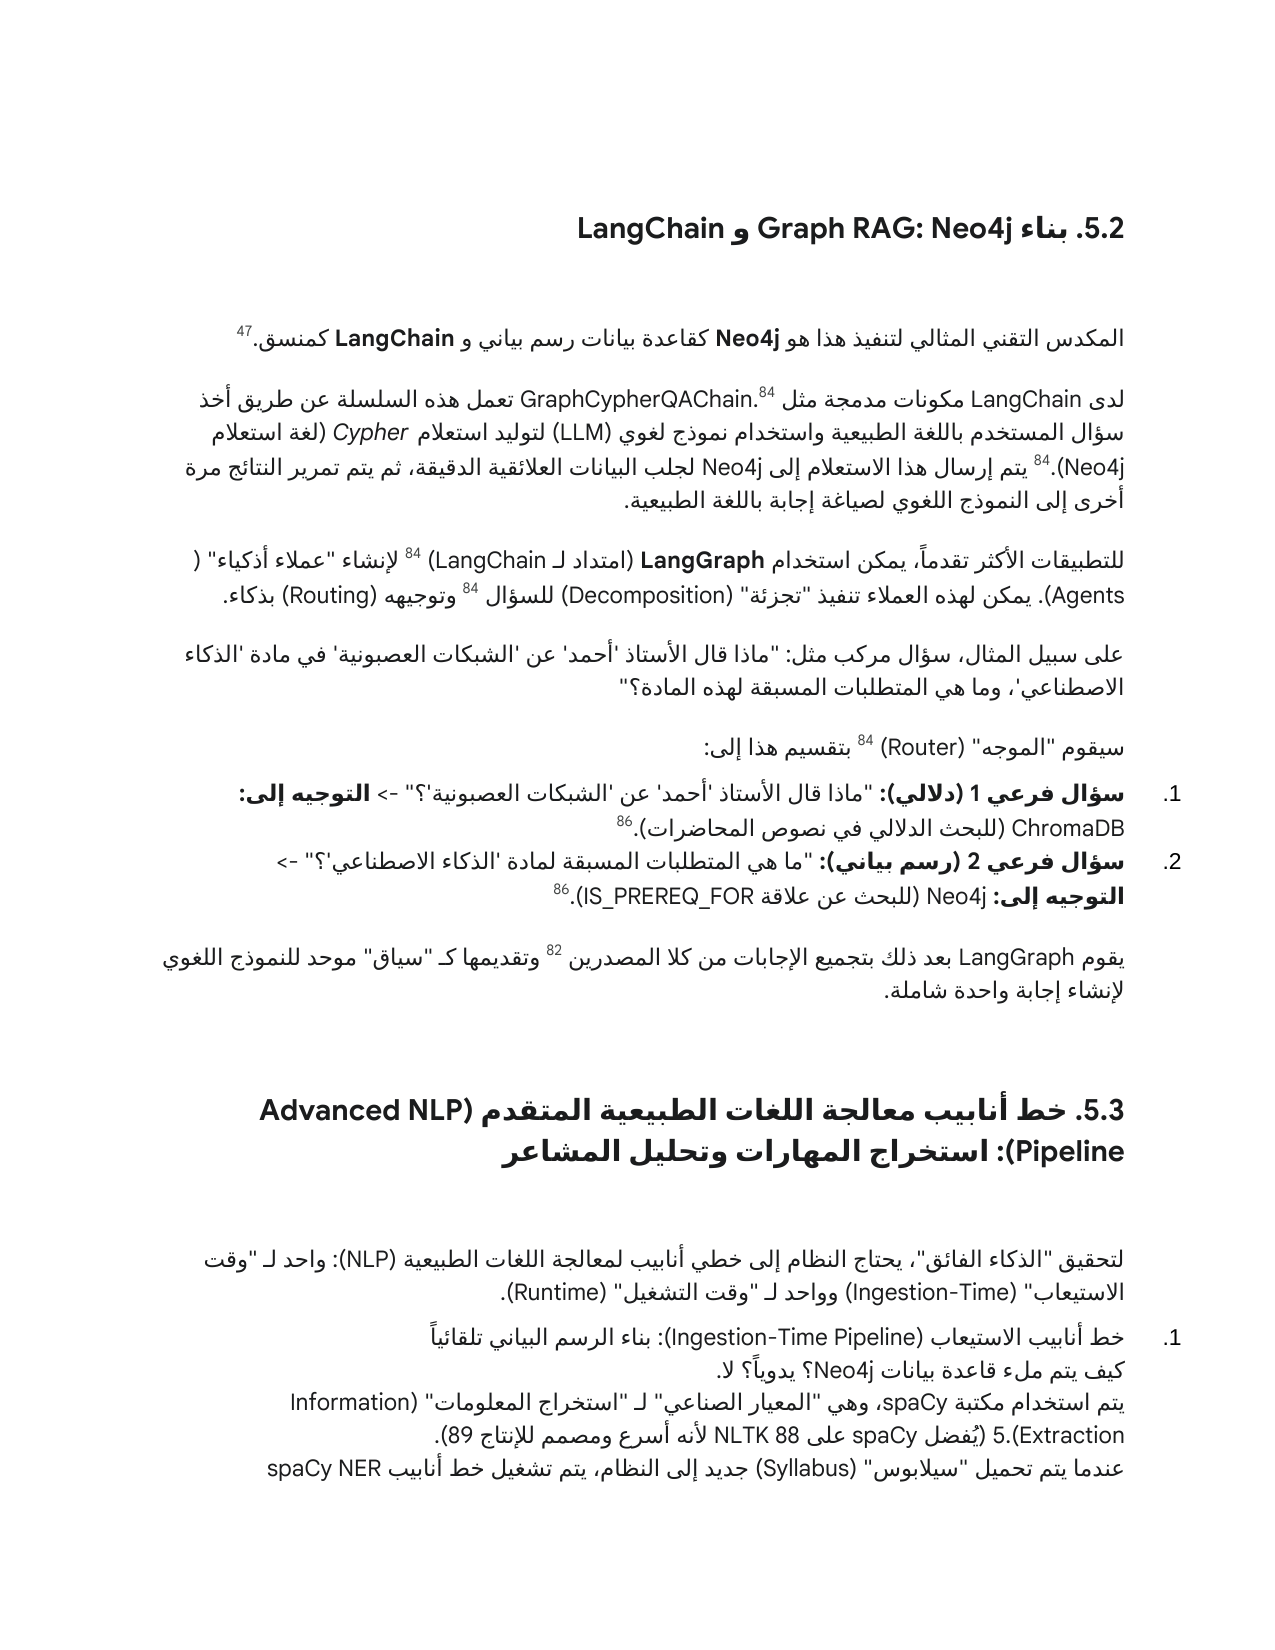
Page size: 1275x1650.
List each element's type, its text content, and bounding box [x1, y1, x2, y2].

text لتحقيق "الذكاء الفائق"، يحتاج النظام إلى خطي أنابيب لمعالجة اللغات الطبيعية (NLP): واحد لـ "وقت الاستيعاب" (Ingestion-Time) وواحد لـ "وقت التشغيل" (Runtime). [150, 1245, 1125, 1307]
text للتطبيقات الأكثر تقدماً، يمكن استخدام LangGraph (امتداد لـ LangChain) 84 لإنشاء "عملاء أذكياء" (Agents). يمكن لهذه العملاء تنفيذ "تجزئة" (Decomposition) للسؤال 84 وتوجيهه (Routing) بذكاء. [150, 544, 1125, 611]
list سؤال فرعي 1 (دلالي): "ماذا قال الأستاذ 'أحمد' عن 'الشبكات العصبونية'؟" -> التوجيه إلى: ChromaDB (للبحث الدلالي في نصوص المحاضرات).86 [200, 779, 1162, 843]
text يقوم LangGraph بعد ذلك بتجميع الإجابات من كلا المصدرين 82 وتقديمها كـ "سياق" موحد للنموذج اللغوي لإنشاء إجابة واحدة شاملة. [150, 941, 1125, 1005]
text سيقوم "الموجه" (Router) 84 بتقسيم هذا إلى: [150, 731, 1125, 762]
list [200, 1323, 1162, 1483]
subtitle 5.2. بناء Graph RAG: Neo4j و LangChain [150, 211, 1125, 247]
text لدى LangChain مكونات مدمجة مثل GraphCypherQAChain.84 تعمل هذه السلسلة عن طريق أخذ سؤال المستخدم باللغة الطبيعية واستخدام نموذج لغوي (LLM) لتوليد استعلام Cypher (لغة استعلام Neo4j).84 يتم إرسال هذا الاستعلام إلى Neo4j لجلب البيانات العلائقية الدقيقة، ثم يتم تمرير النتائج مرة أخرى إلى النموذج اللغوي لصياغة إجابة باللغة الطبيعية. [150, 383, 1125, 515]
subtitle 5.3. خط أنابيب معالجة اللغات الطبيعية المتقدم (Advanced NLP Pipeline): استخراج المهارات وتحليل المشاعر [150, 1092, 1125, 1170]
list سؤال فرعي 2 (رسم بياني): "ما هي المتطلبات المسبقة لمادة 'الذكاء الاصطناعي'؟" -> التوجيه إلى: Neo4j (للبحث عن علاقة IS_PREREQ_FOR).86 [200, 847, 1162, 912]
text المكدس التقني المثالي لتنفيذ هذا هو Neo4j كقاعدة بيانات رسم بياني و LangChain كمنسق.47 [150, 323, 1125, 354]
text على سبيل المثال، سؤال مركب مثل: "ماذا قال الأستاذ 'أحمد' عن 'الشبكات العصبونية' في مادة 'الذكاء الاصطناعي'، وما هي المتطلبات المسبقة لهذه المادة؟" [150, 640, 1125, 702]
